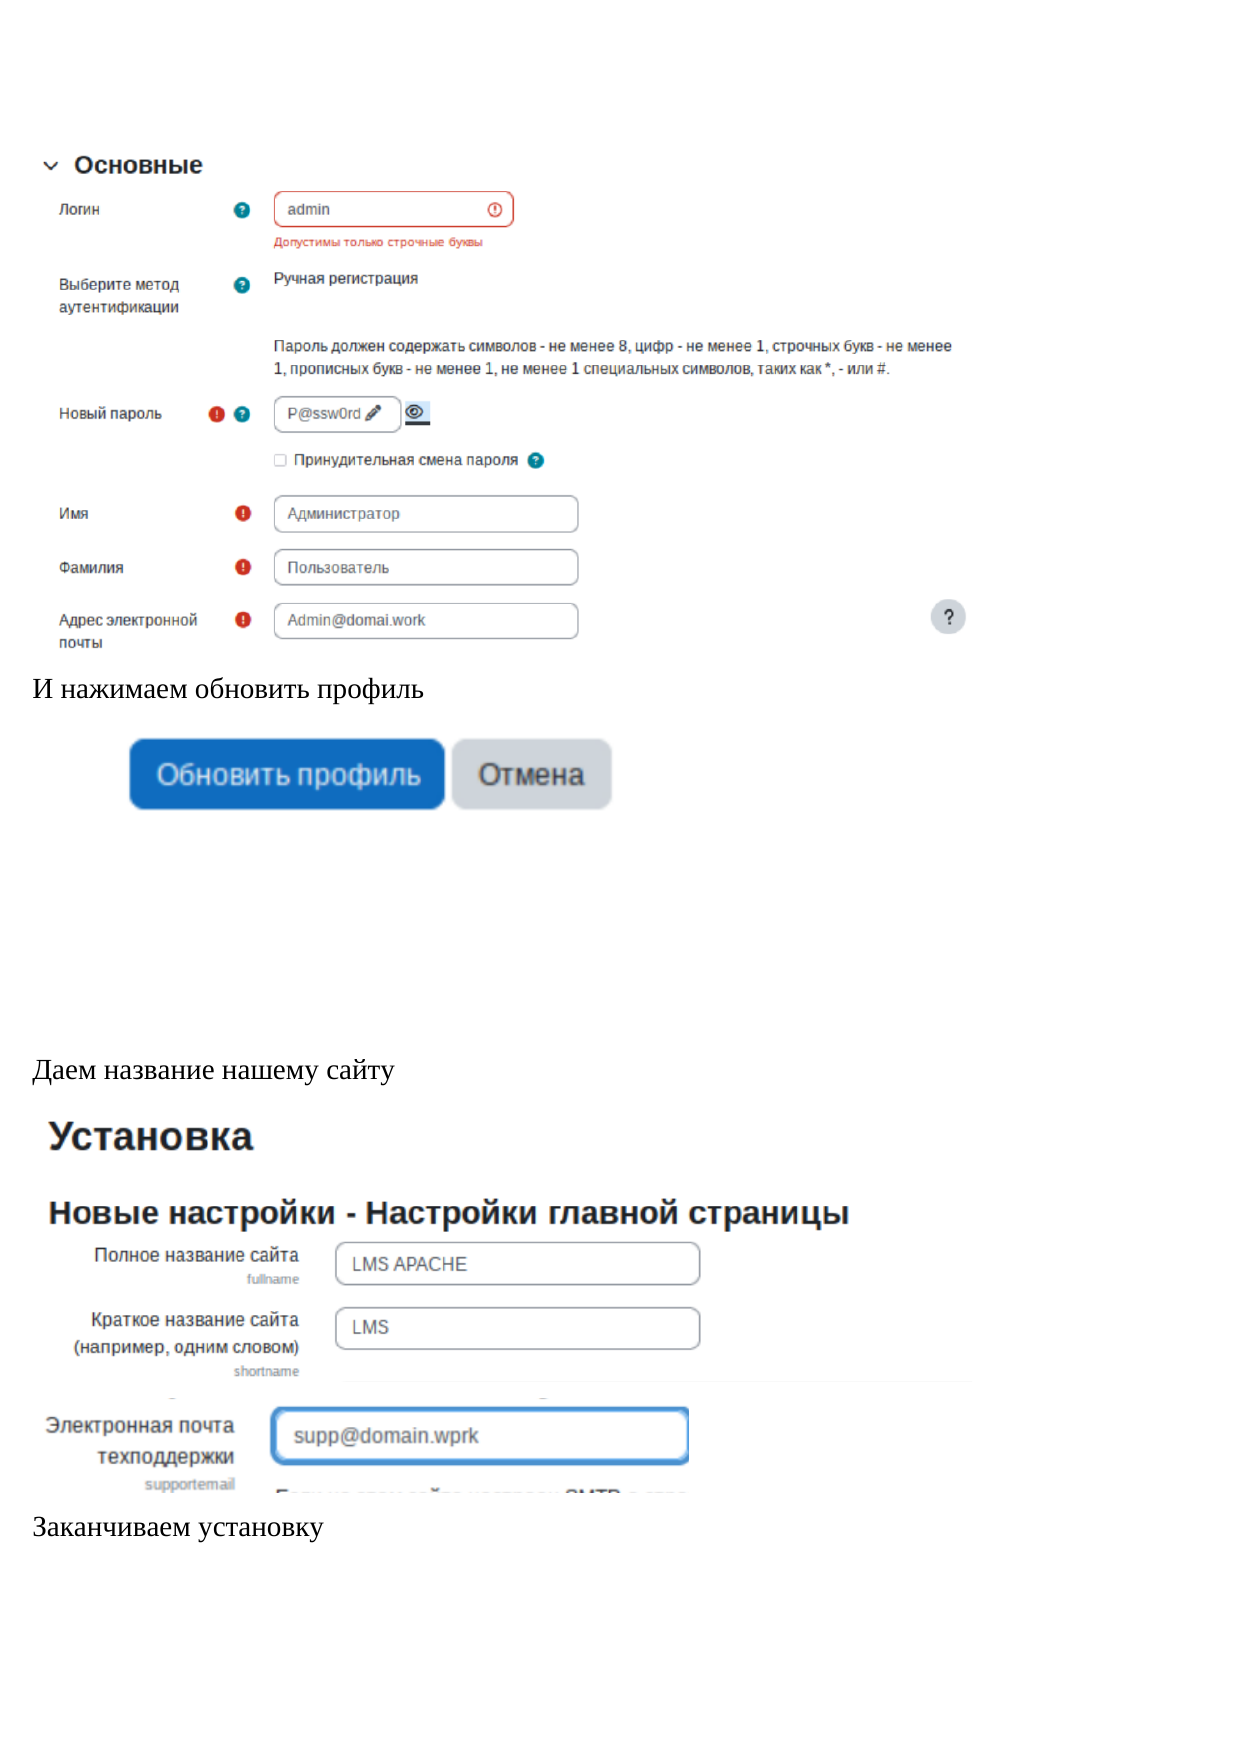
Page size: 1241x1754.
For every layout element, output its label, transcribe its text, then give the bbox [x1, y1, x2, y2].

picture [32, 1398, 689, 1493]
text Даем название нашему сайту [32, 1052, 1240, 1085]
picture [32, 1102, 973, 1382]
text И нажимаем обновить профиль [32, 671, 1240, 704]
picture [32, 721, 631, 834]
picture [32, 150, 973, 655]
text Заканчиваем установку [32, 1509, 1240, 1543]
